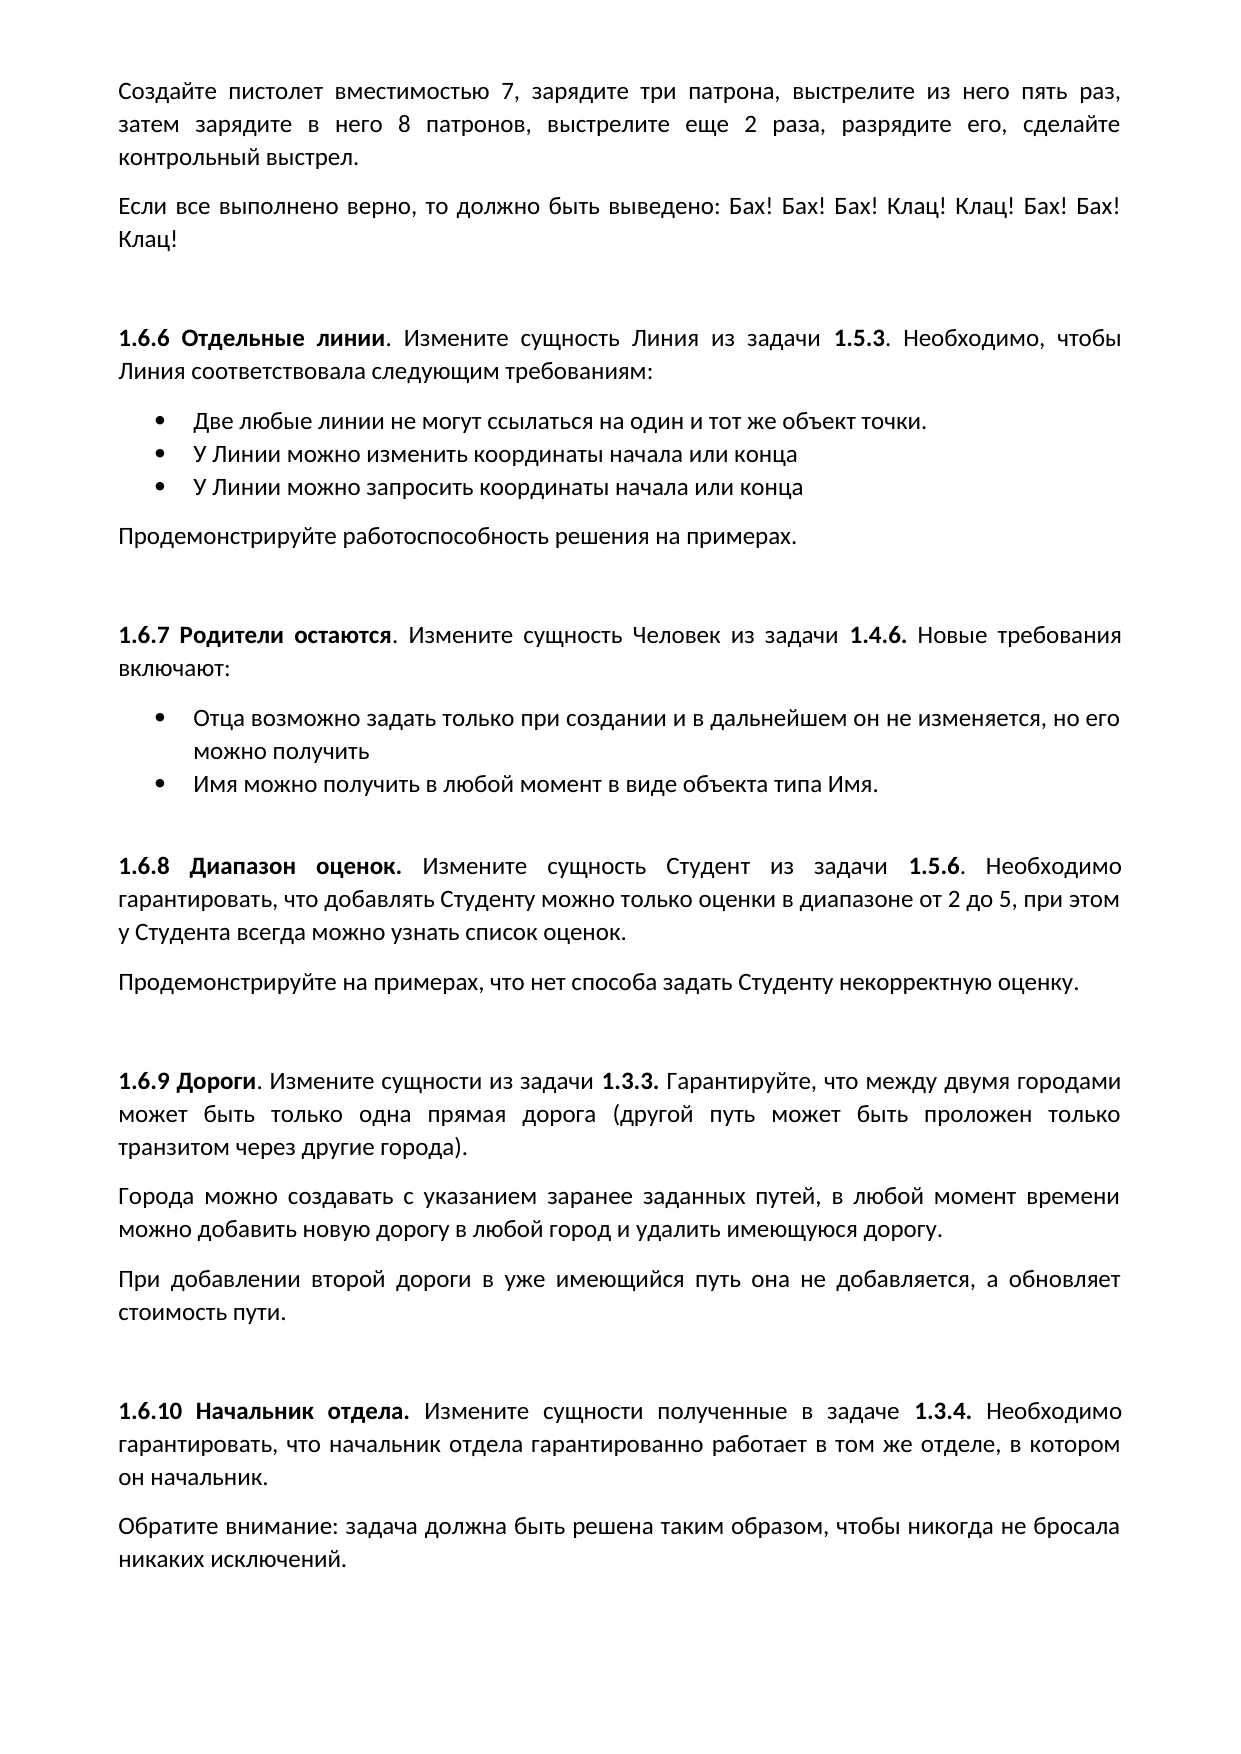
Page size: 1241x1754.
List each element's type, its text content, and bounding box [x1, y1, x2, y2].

text 1.6.10 Начальник отдела. Измените сущности полученные в задаче 1.3.4. Необходимо гарантировать, что начальник отдела гарантированно работает в том же отделе, в котором он начальник. [118, 1395, 1122, 1491]
list У Линии можно запросить координаты начала или конца [156, 471, 1122, 501]
list Имя можно получить в любой момент в виде объекта типа Имя. [156, 768, 1122, 798]
text 1.6.7 Родители остаются. Измените сущность Человек из задачи 1.4.6. Новые требования включают: [118, 619, 1122, 683]
text Если все выполнено верно, то должно быть выведено: Бах! Бах! Бах! Клац! Клац! Бах! Бах! Клац! [118, 190, 1122, 254]
text Продемонстрируйте работоспособность решения на примерах. [118, 520, 1122, 551]
text Обратите внимание: задача должна быть решена таким образом, чтобы никогда не бросала никаких исключений. [118, 1510, 1122, 1574]
list Отца возможно задать только при создании и в дальнейшем он не изменяется, но его можно получить [156, 702, 1122, 766]
list Две любые линии не могут ссылаться на один и тот же объект точки. [156, 405, 1122, 436]
text 1.6.8 Диапазон оценок. Измените сущность Студент из задачи 1.5.6. Необходимо гарантировать, что добавлять Студенту можно только оценки в диапазоне от 2 до 5, при этом у Студента всегда можно узнать список оценок. [118, 850, 1122, 947]
text Создайте пистолет вместимостью 7, зарядите три патрона, выстрелите из него пять раз, затем зарядите в него 8 патронов, выстрелите еще 2 раза, разрядите его, сделайте контрольный выстрел. [118, 75, 1122, 171]
text Города можно создавать с указанием заранее заданных путей, в любой момент времени можно добавить новую дорогу в любой город и удалить имеющуюся дорогу. [118, 1180, 1122, 1244]
list У Линии можно изменить координаты начала или конца [156, 438, 1122, 468]
text Продемонстрируйте на примерах, что нет способа задать Студенту некорректную оценку. [118, 966, 1122, 996]
text При добавлении второй дороги в уже имеющийся путь она не добавляется, а обновляет стоимость пути. [118, 1263, 1122, 1326]
text 1.6.6 Отдельные линии. Измените сущность Линия из задачи 1.5.3. Необходимо, чтобы Линия соответствовала следующим требованиям: [118, 322, 1122, 386]
text 1.6.9 Дороги. Измените сущности из задачи 1.3.3. Гарантируйте, что между двумя городами может быть только одна прямая дорога (другой путь может быть проложен только транзитом через другие города). [118, 1065, 1122, 1161]
